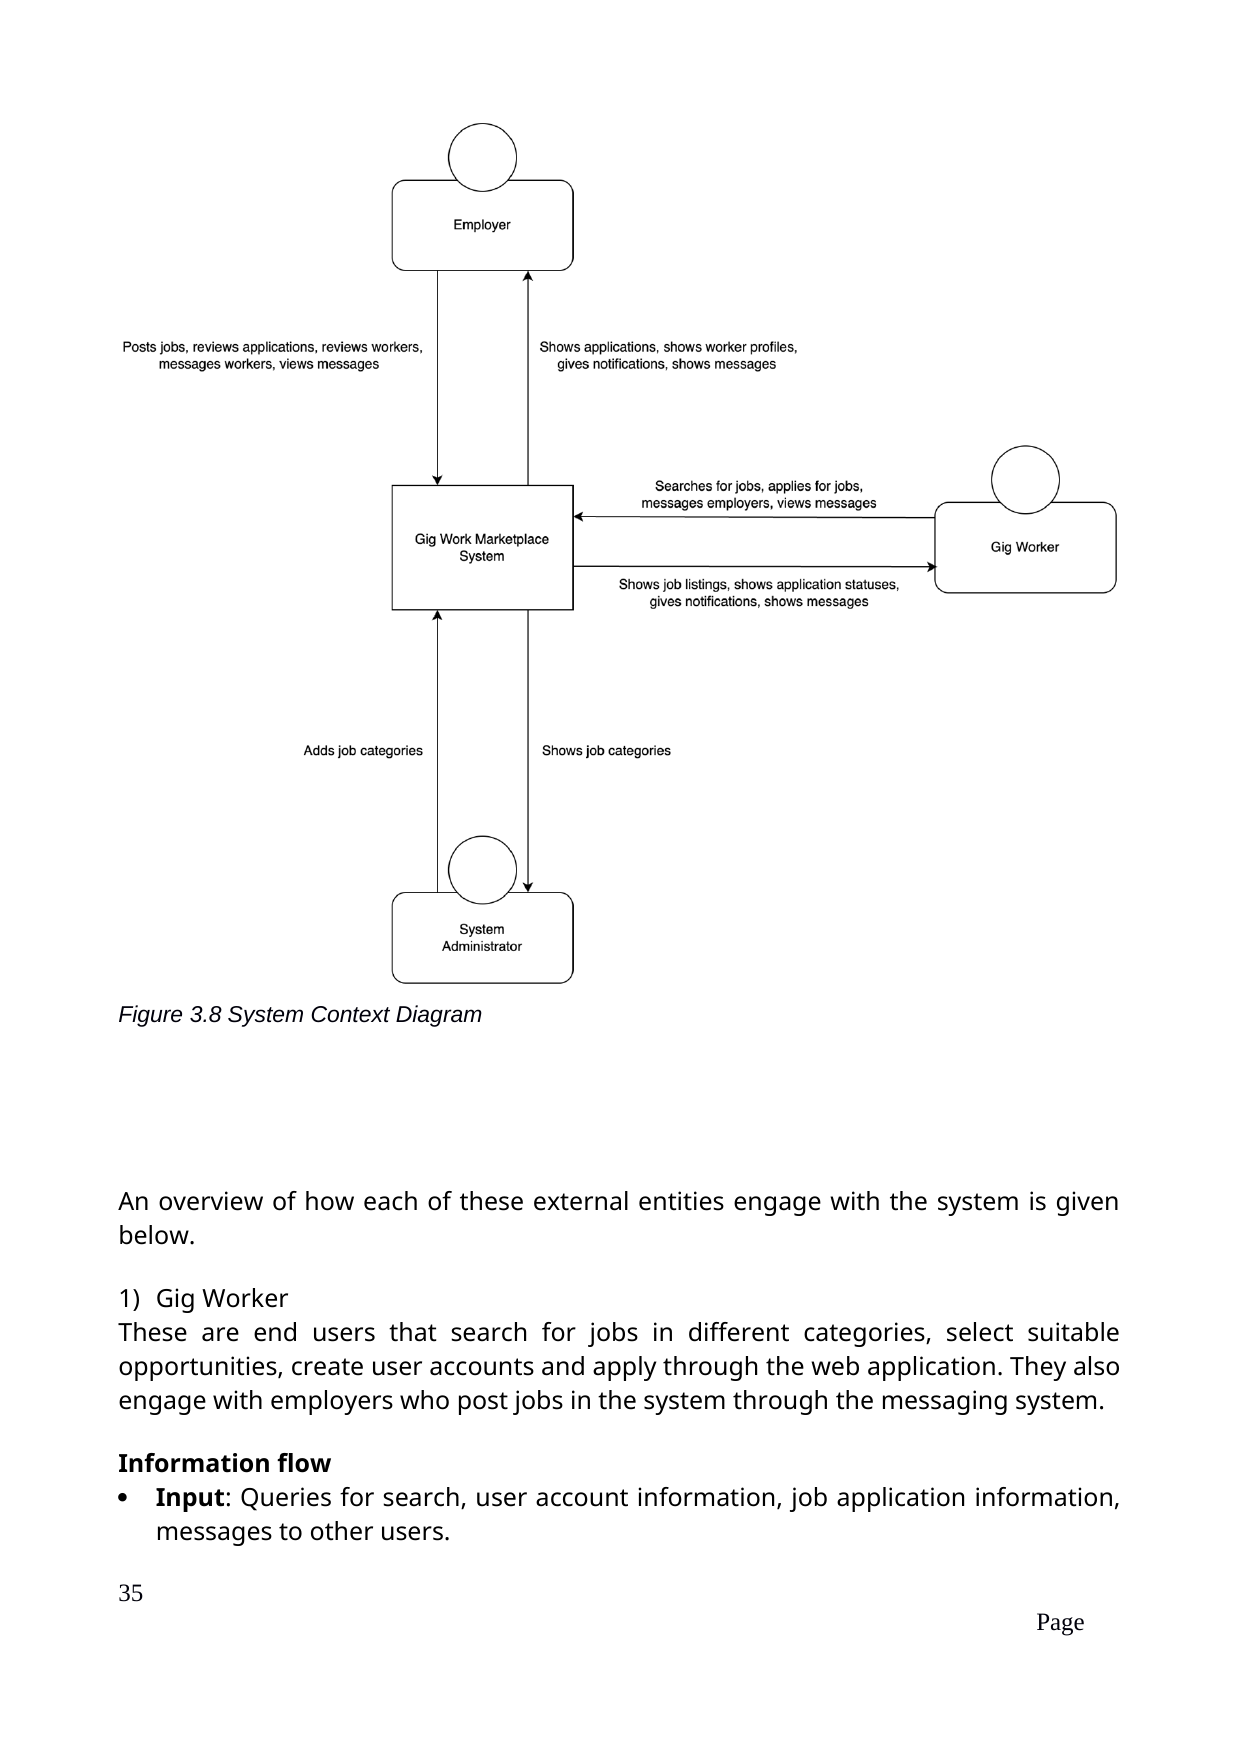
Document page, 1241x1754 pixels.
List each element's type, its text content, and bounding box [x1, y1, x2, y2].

list Gig Worker [118, 1281, 1122, 1314]
text Information flow [118, 1446, 1122, 1480]
text An overview of how each of these external entities engage with the system is given below. [118, 1183, 1122, 1251]
text These are end users that search for jobs in different categories, select suitable opportunities, create user accounts and apply through the web application. They also engage with employers who post jobs in the system through the messaging system. [118, 1314, 1122, 1417]
picture [118, 118, 1120, 989]
list Input: Queries for search, user account information, job application information, messages to other users. [118, 1480, 1122, 1548]
